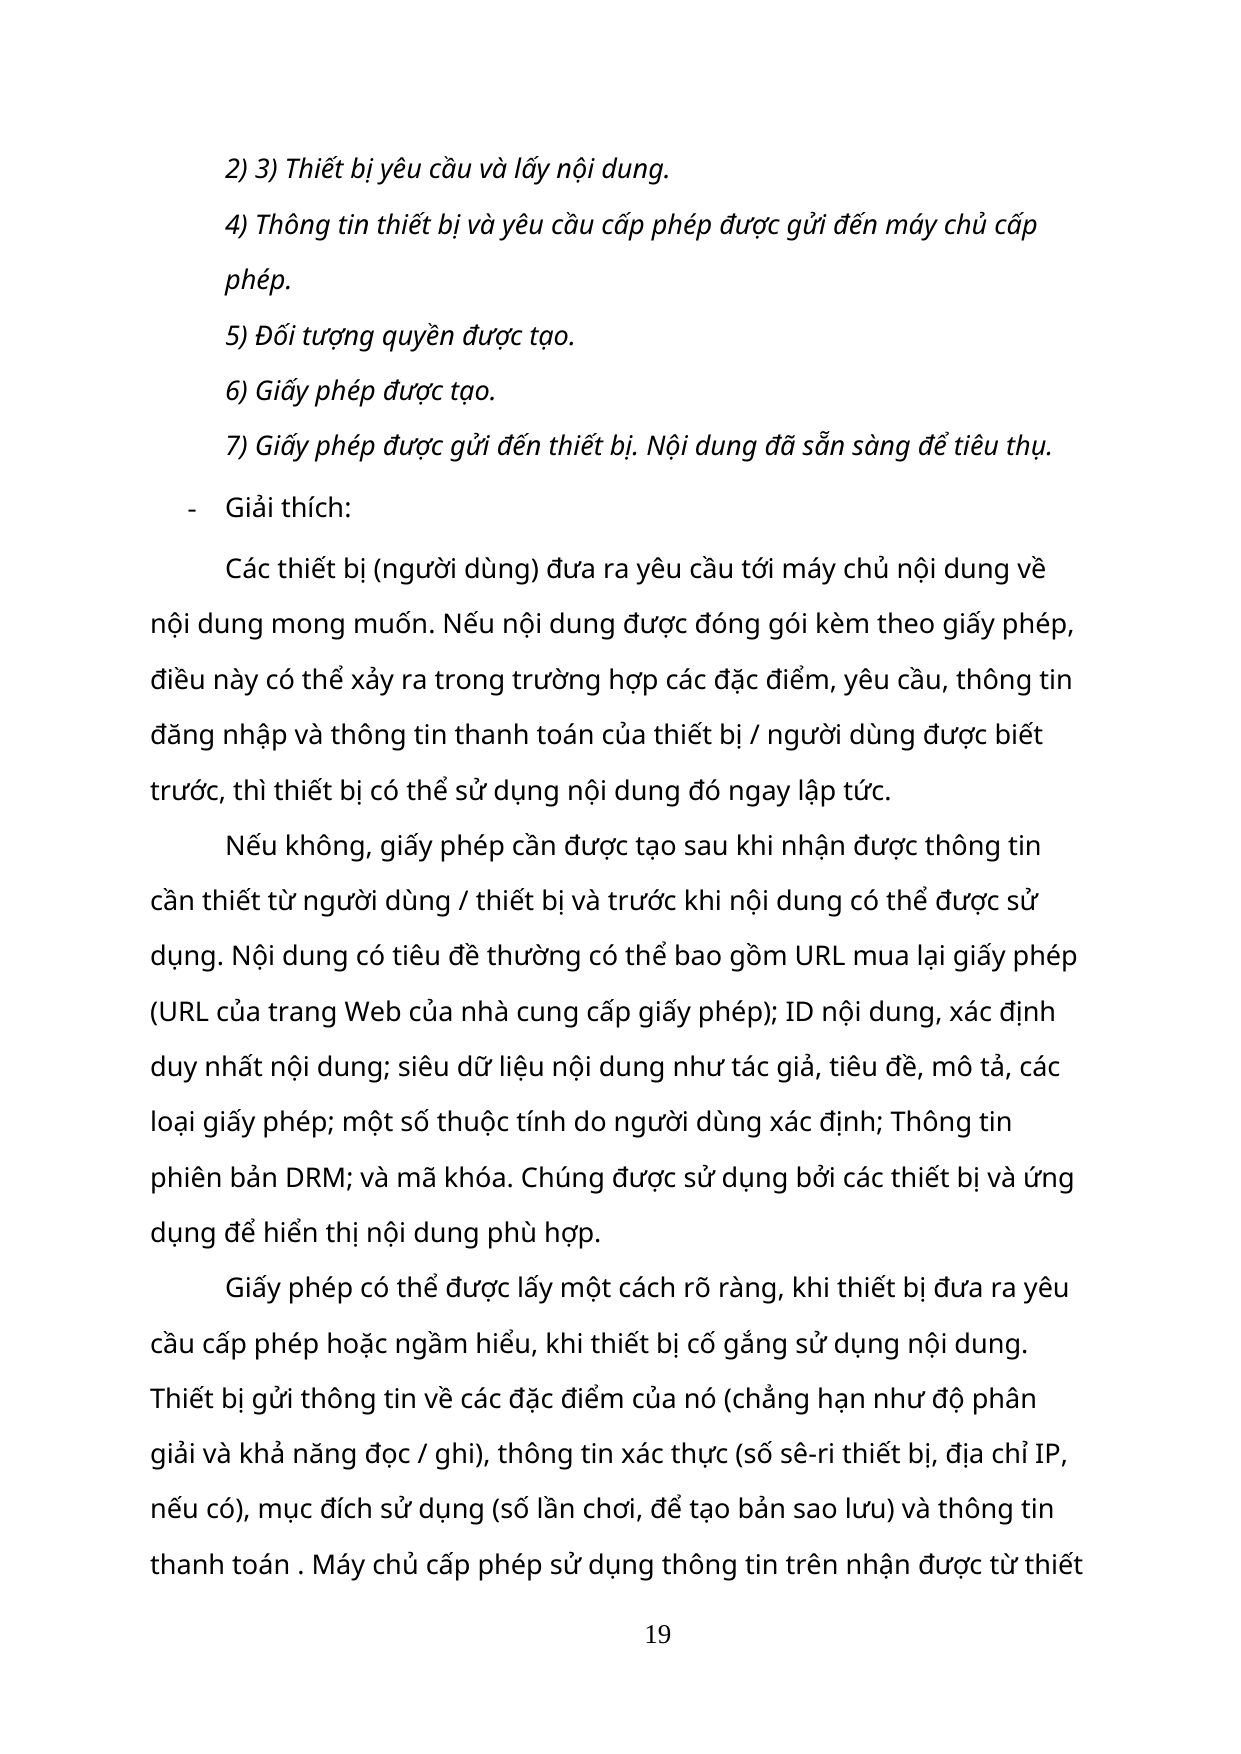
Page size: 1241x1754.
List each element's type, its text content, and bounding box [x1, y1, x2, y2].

list Giải thích: [187, 488, 1090, 525]
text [150, 1269, 1090, 1582]
text 2) 3) Thiết bị yêu cầu và lấy nội dung. [225, 150, 1090, 187]
text 7) Giấy phép được gửi đến thiết bị. Nội dung đã sẵn sàng để tiêu thụ. [225, 427, 1090, 463]
text Các thiết bị (người dùng) đưa ra yêu cầu tới máy chủ nội dung về nội dung mong muốn. Nếu nội dung được đóng gói kèm theo giấy phép, điều này có thể xảy ra trong trường hợp các đặc điểm, yêu cầu, thông tin đăng nhập và thông tin thanh toán của thiết bị / người dùng được biết trước, thì thiết bị có thể sử dụng nội dung đó ngay lập tức. [150, 550, 1090, 808]
text 6) Giấy phép được tạo. [225, 371, 1090, 408]
text 4) Thông tin thiết bị và yêu cầu cấp phép được gửi đến máy chủ cấp phép. [225, 205, 1090, 297]
text 5) Đối tượng quyền được tạo. [225, 316, 1090, 353]
text Nếu không, giấy phép cần được tạo sau khi nhận được thông tin cần thiết từ người dùng / thiết bị và trước khi nội dung có thể được sử dụng. Nội dung có tiêu đề thường có thể bao gồm URL mua lại giấy phép (URL của trang Web của nhà cung cấp giấy phép); ID nội dung, xác định duy nhất nội dung; siêu dữ liệu nội dung như tác giả, tiêu đề, mô tả, các loại giấy phép; một số thuộc tính do người dùng xác định; Thông tin phiên bản DRM; và mã khóa. Chúng được sử dụng bởi các thiết bị và ứng dụng để hiển thị nội dung phù hợp. [150, 826, 1090, 1250]
